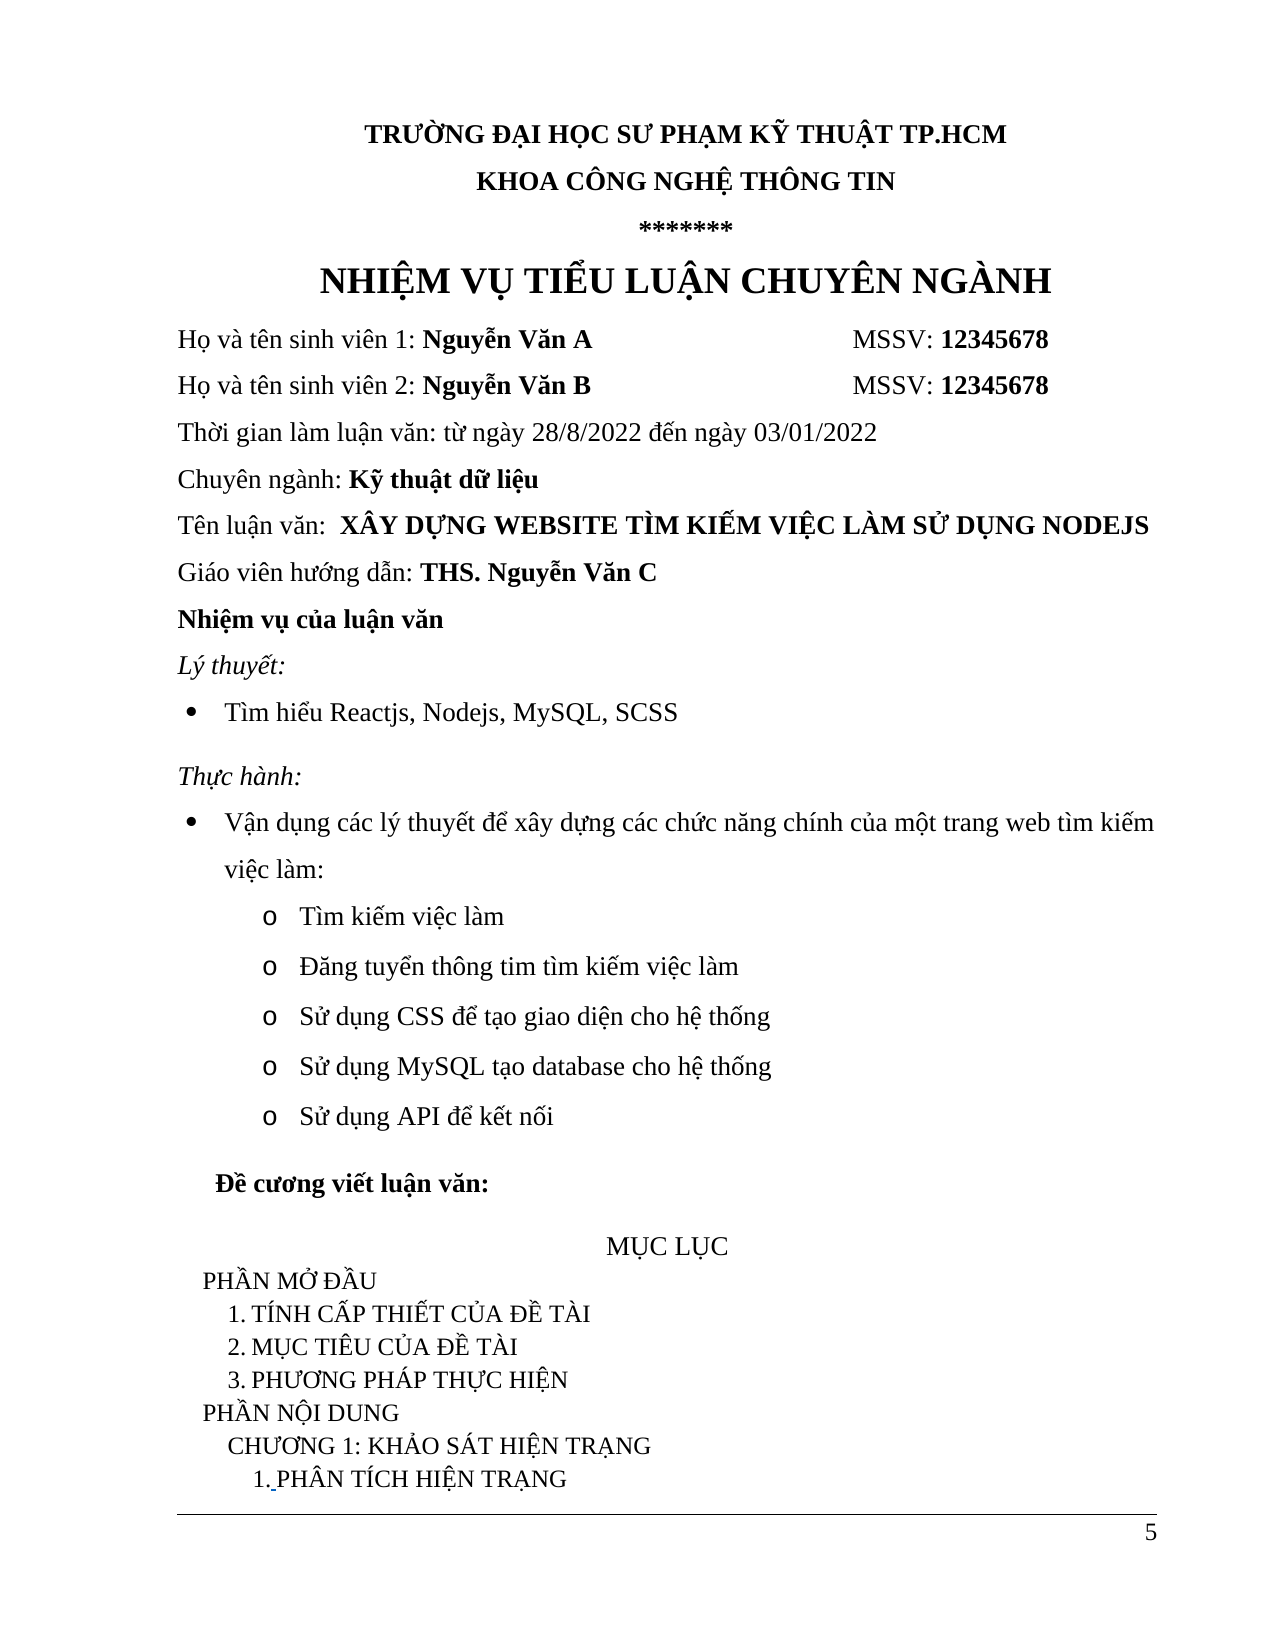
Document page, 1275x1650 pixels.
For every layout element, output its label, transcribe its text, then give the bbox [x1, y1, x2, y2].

list Vận dụng các lý thuyết để xây dựng các chức năng chính của một trang web tìm kiếm việc làm: [187, 806, 1157, 884]
text 3. PHƯƠNG PHÁP THỰC HIỆN [227, 1365, 1157, 1394]
text CHƯƠNG 1: KHẢO SÁT HIỆN TRẠNG [227, 1431, 1157, 1460]
text Nhiệm vụ của luận văn [177, 603, 1157, 634]
text Họ và tên sinh viên 2: Nguyễn Văn B MSSV: 12345678 [177, 369, 1157, 401]
list TRƯỜNG ĐẠI HỌC SƯ PHẠM KỸ THUẬT TP.HCM [177, 118, 1157, 149]
list Sử dụng API để kết nối [262, 1100, 1157, 1134]
text Thực hành: [177, 760, 1157, 791]
text Thời gian làm luận văn: từ ngày 28/8/2022 đến ngày 03/01/2022 [177, 416, 1157, 447]
text Họ và tên sinh viên 1: Nguyễn Văn A MSSV: 12345678 [177, 323, 1157, 354]
list NHIỆM VỤ TIỂU LUẬN CHUYÊN NGÀNH [177, 258, 1157, 301]
text Lý thuyết: [177, 649, 1157, 681]
list Sử dụng CSS để tạo giao diện cho hệ thống [262, 1000, 1157, 1033]
text PHẦN MỞ ĐẦU [202, 1266, 1157, 1295]
text 2. MỤC TIÊU CỦA ĐỀ TÀI [227, 1332, 1157, 1361]
list ⁎⁎⁎⁎⁎⁎⁎ [177, 211, 1157, 243]
subtitle MỤC LỤC [177, 1230, 1157, 1261]
text 1. PHÂN TÍCH HIỆN TRẠNG [252, 1464, 1157, 1493]
list Tìm kiếm việc làm [262, 900, 1157, 933]
text 1. TÍNH CẤP THIẾT CỦA ĐỀ TÀI [227, 1299, 1157, 1328]
text Chuyên ngành: Kỹ thuật dữ liệu [177, 463, 1157, 494]
text Đề cương viết luận văn: [215, 1167, 1157, 1198]
list KHOA CÔNG NGHỆ THÔNG TIN [177, 165, 1157, 196]
list Sử dụng MySQL tạo database cho hệ thống [262, 1050, 1157, 1083]
list Đăng tuyển thông tim tìm kiếm việc làm [262, 950, 1157, 983]
text Tên luận văn: XÂY DỰNG WEBSITE TÌM KIẾM VIỆC LÀM SỬ DỤNG NODEJS [177, 509, 1157, 541]
list Tìm hiểu Reactjs, Nodejs, MySQL, SCSS [187, 696, 1157, 727]
text PHẦN NỘI DUNG [202, 1398, 1157, 1427]
text Giáo viên hướng dẫn: THS. Nguyễn Văn C [177, 556, 1157, 587]
